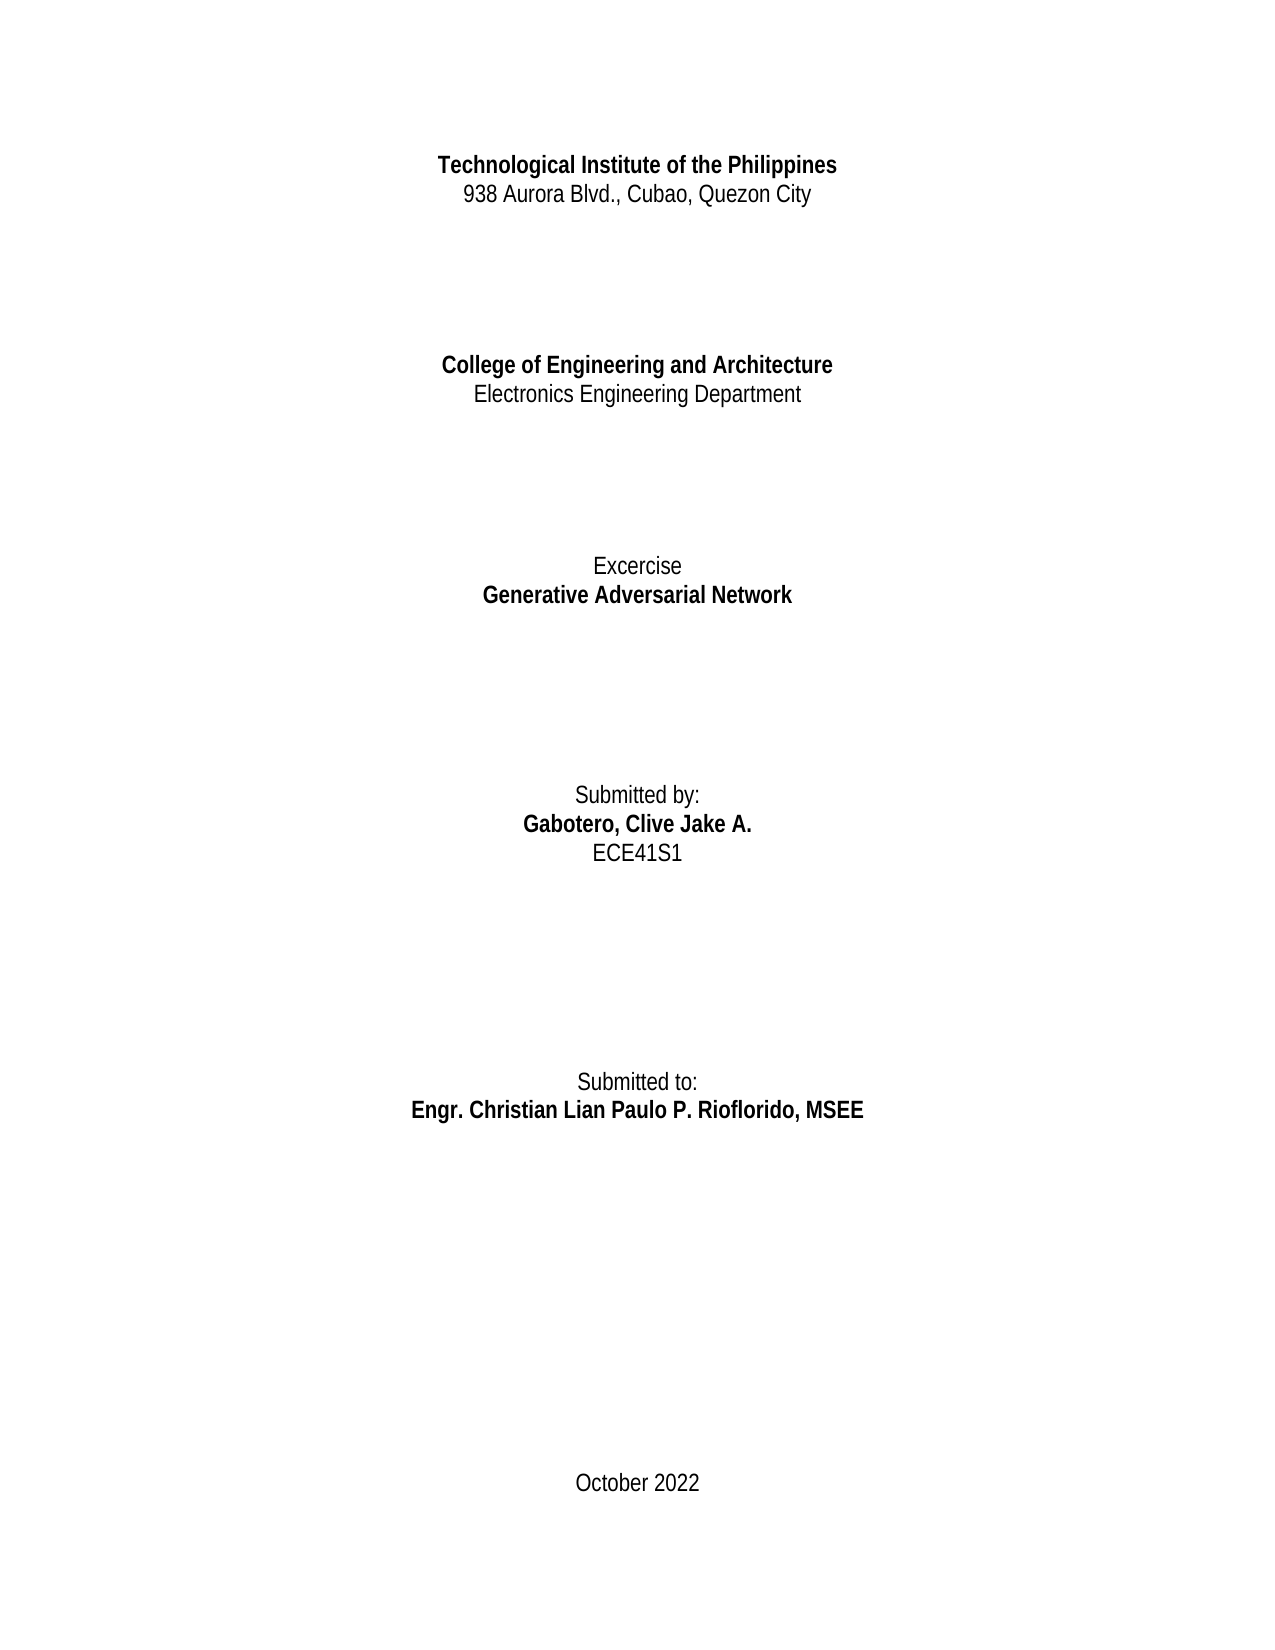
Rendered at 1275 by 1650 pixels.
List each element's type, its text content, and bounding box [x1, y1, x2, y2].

text Submitted by: [150, 780, 1125, 809]
text Generative Adversarial Network [150, 580, 1125, 608]
text October 2022 [150, 1468, 1125, 1496]
text Technological Institute of the Philippines [150, 150, 1125, 179]
text ECE41S1 [150, 837, 1125, 866]
text College of Engineering and Architecture [150, 351, 1125, 379]
text Engr. Christian Lian Paulo P. Rioflorido, MSEE [150, 1095, 1125, 1124]
text Electronics Engineering Department [150, 379, 1125, 408]
text Excercise [150, 551, 1125, 580]
text 938 Aurora Blvd., Cubao, Quezon City [150, 179, 1125, 207]
text Gabotero, Clive Jake A. [150, 809, 1125, 837]
text Submitted to: [150, 1067, 1125, 1095]
